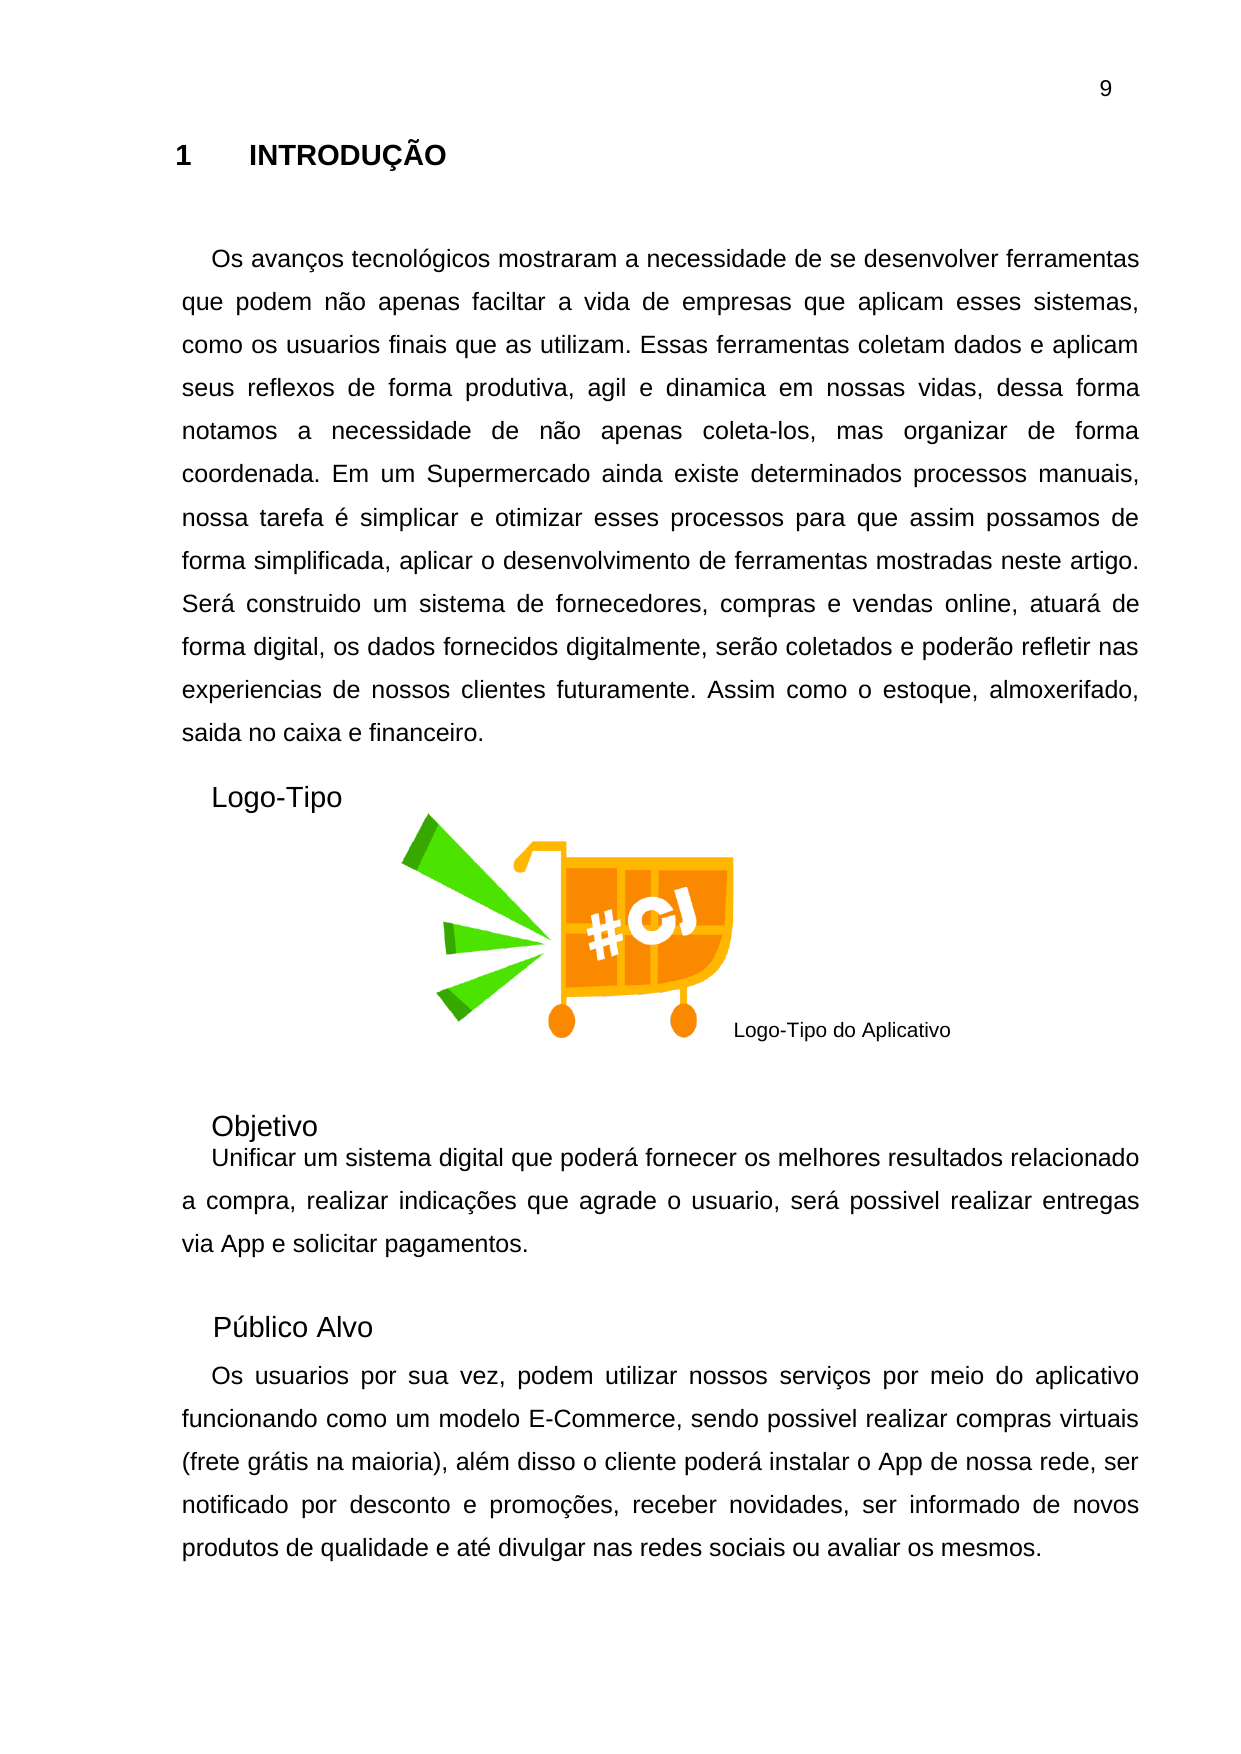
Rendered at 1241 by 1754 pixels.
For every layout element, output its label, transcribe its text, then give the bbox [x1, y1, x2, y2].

text Os usuarios por sua vez, podem utilizar nossos serviços por meio do aplicativo funcionando como um modelo E-Commerce, sendo possivel realizar compras virtuais (frete grátis na maioria), além disso o cliente poderá instalar o App de nossa rede, ser notificado por desconto e promoções, receber novidades, ser informado de novos produtos de qualidade e até divulgar nas redes sociais ou avaliar os mesmos. [182, 1361, 1141, 1562]
text Unificar um sistema digital que poderá fornecer os melhores resultados relacionado a compra, realizar indicações que agrade o usuario, será possivel realizar entregas via App e solicitar pagamentos. [182, 1143, 1141, 1258]
subtitle INTRODUÇÃO [175, 138, 1196, 171]
subtitle Objetivo [182, 1109, 1141, 1143]
text Os avanços tecnológicos mostraram a necessidade de se desenvolver ferramentas que podem não apenas faciltar a vida de empresas que aplicam esses sistemas, como os usuarios finais que as utilizam. Essas ferramentas coletam dados e aplicam seus reflexos de forma produtiva, agil e dinamica em nossas vidas, dessa forma notamos a necessidade de não apenas coleta-los, mas organizar de forma coordenada. Em um Supermercado ainda existe determinados processos manuais, nossa tarefa é simplicar e otimizar esses processos para que assim possamos de forma simplificada, aplicar o desenvolvimento de ferramentas mostradas neste artigo. Será construido um sistema de fornecedores, compras e vendas online, atuará de forma digital, os dados fornecidos digitalmente, serão coletados e poderão refletir nas experiencias de nossos clientes futuramente. Assim como o estoque, almoxerifado, saida no caixa e financeiro. [182, 244, 1141, 747]
subtitle Logo-Tipo [182, 780, 1141, 814]
picture [401, 813, 734, 1038]
subtitle Público Alvo [182, 1310, 1141, 1344]
